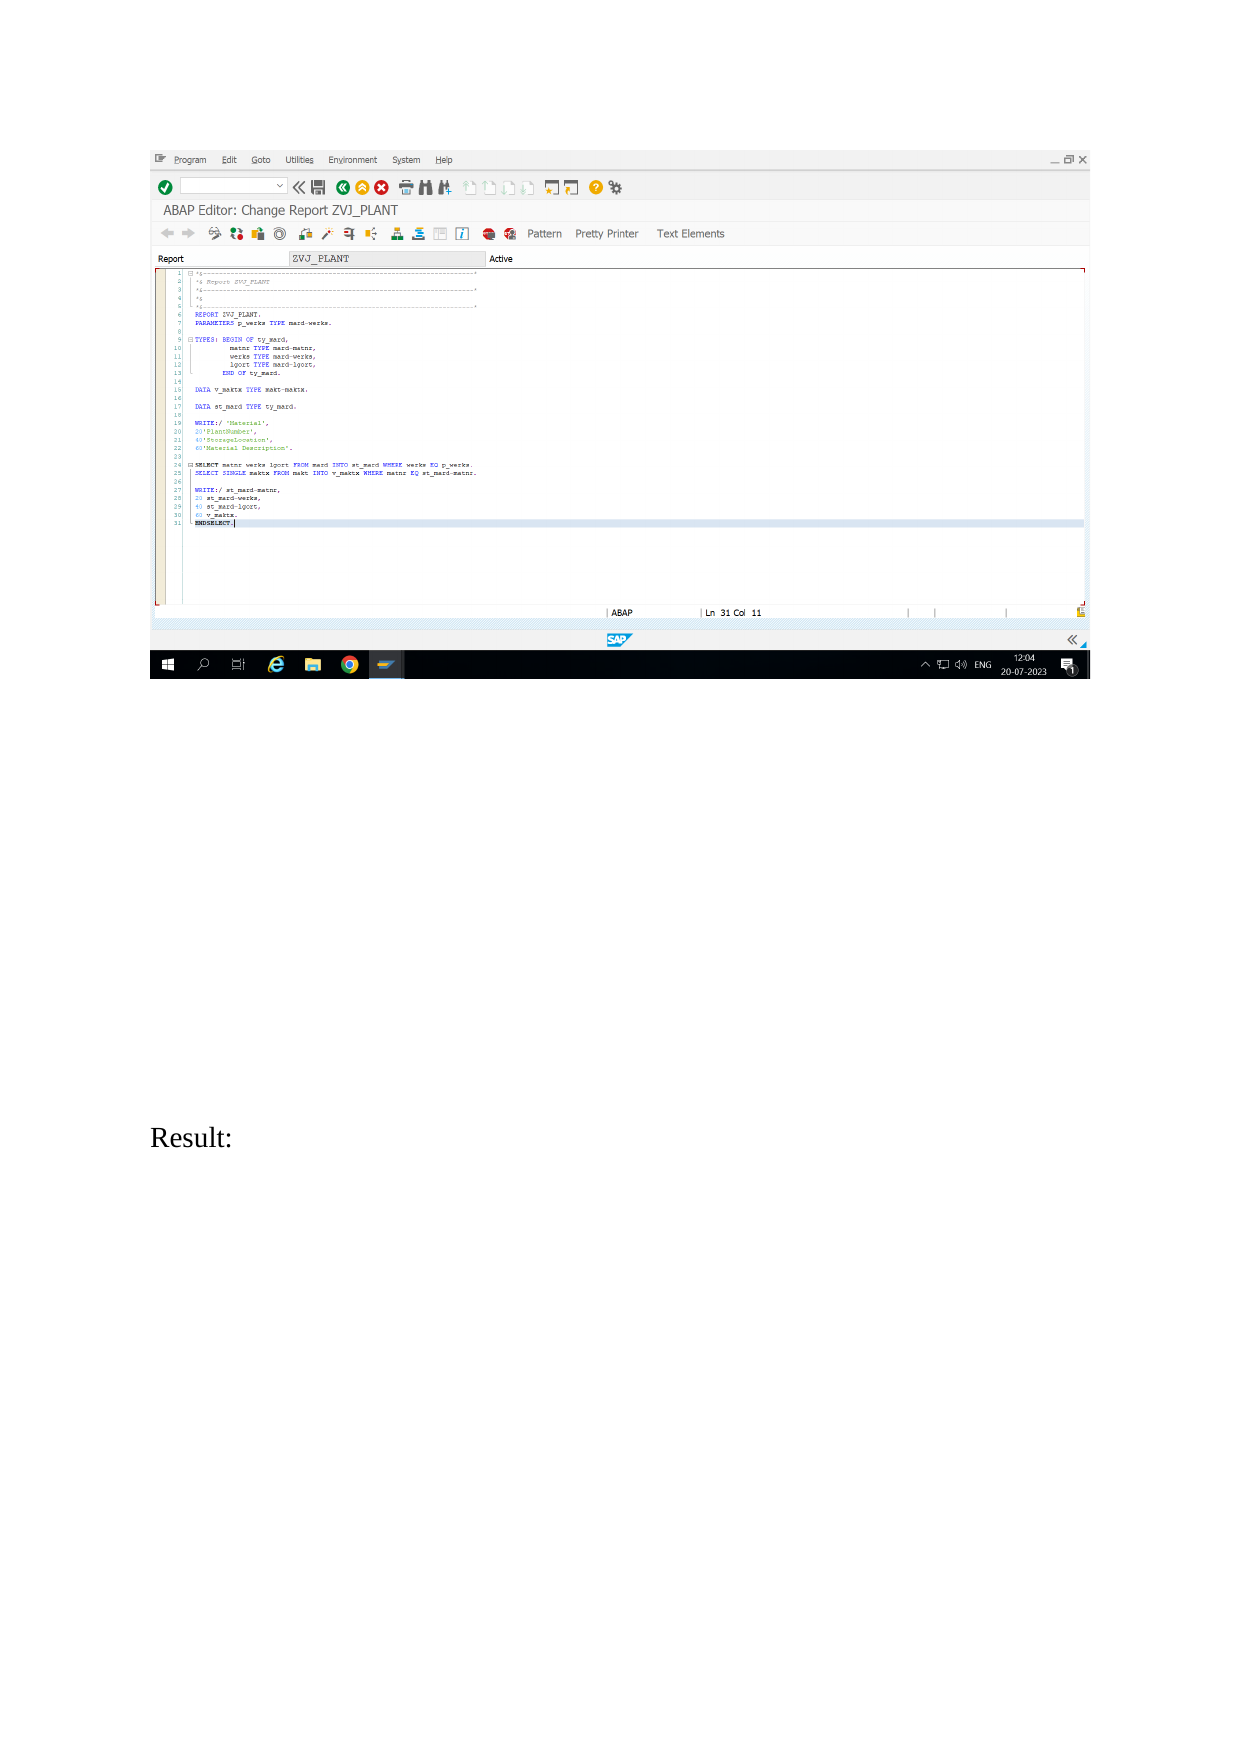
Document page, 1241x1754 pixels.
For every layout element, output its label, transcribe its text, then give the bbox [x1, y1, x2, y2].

picture [150, 150, 1091, 679]
text Result: [150, 1120, 1090, 1154]
